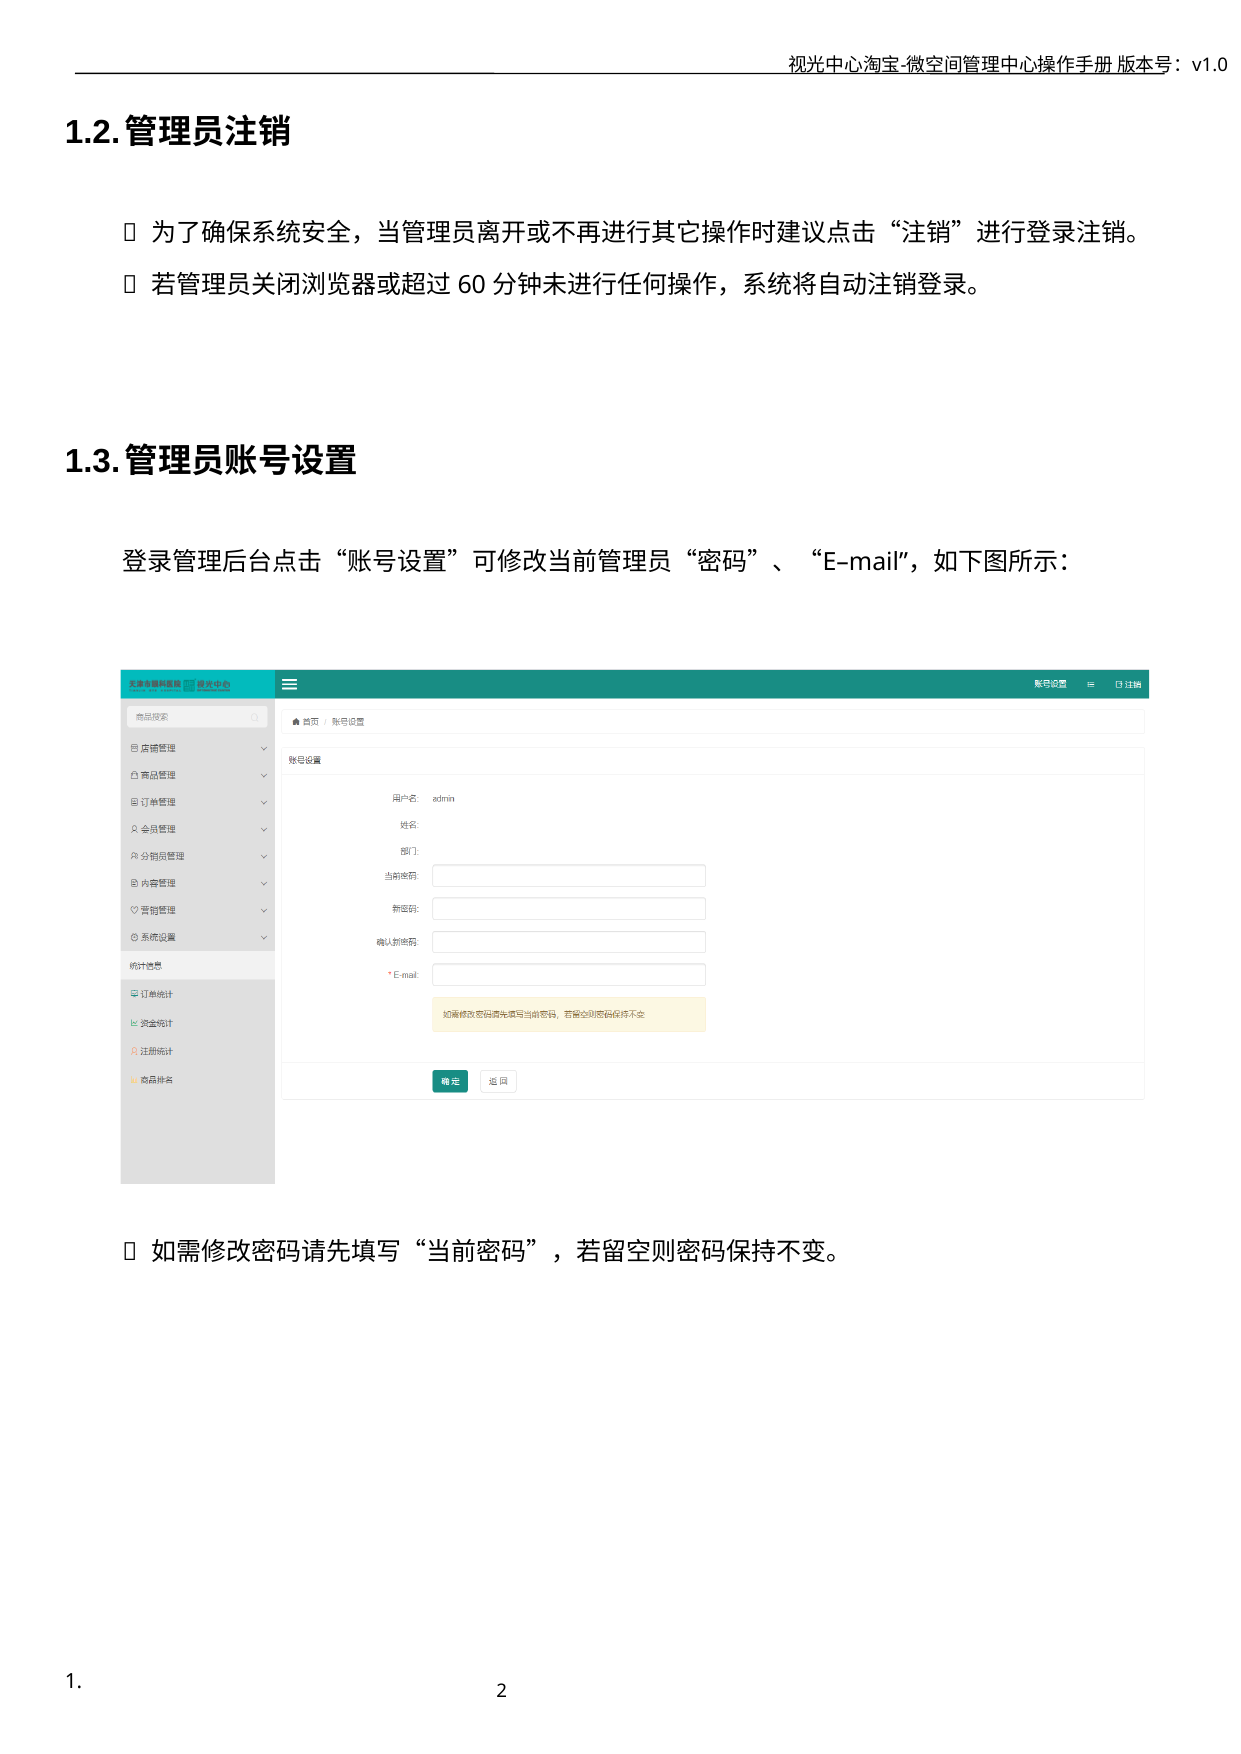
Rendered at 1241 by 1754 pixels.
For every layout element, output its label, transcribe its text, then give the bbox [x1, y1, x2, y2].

subtitle 管理员注销 [64, 107, 1228, 153]
subtitle 管理员账号设置 [64, 437, 1228, 482]
list 如需修改密码请先填写“当前密码”，若留空则密码保持不变。 [122, 1231, 1228, 1268]
text 登录管理后台点击“账号设置”可修改当前管理员“密码”、“E–mail”，如下图所示： [122, 542, 1228, 578]
picture [120, 669, 1150, 1184]
list 为了确保系统安全，当管理员离开或不再进行其它操作时建议点击“注销”进行登录注销。 [122, 212, 1228, 249]
list 若管理员关闭浏览器或超过 60 分钟未进行任何操作，系统将自动注销登录。 [122, 265, 1228, 301]
